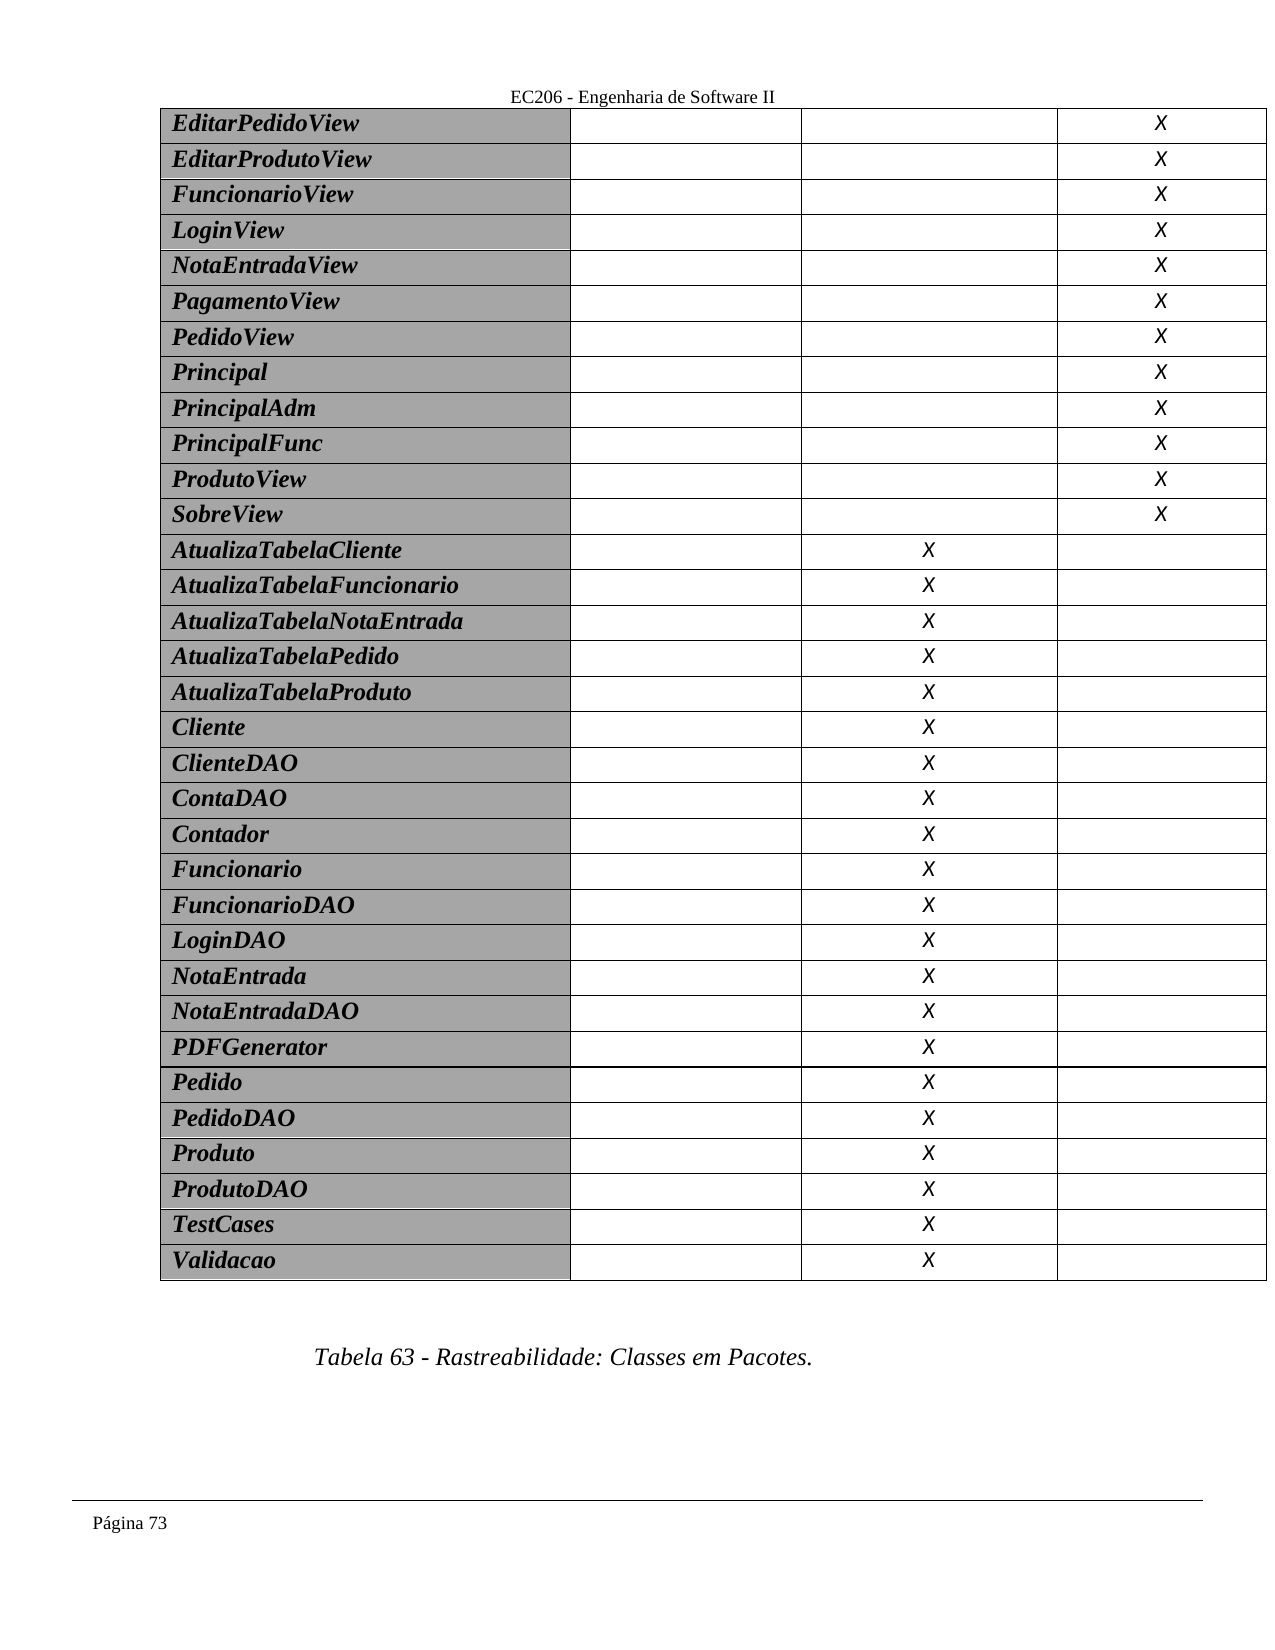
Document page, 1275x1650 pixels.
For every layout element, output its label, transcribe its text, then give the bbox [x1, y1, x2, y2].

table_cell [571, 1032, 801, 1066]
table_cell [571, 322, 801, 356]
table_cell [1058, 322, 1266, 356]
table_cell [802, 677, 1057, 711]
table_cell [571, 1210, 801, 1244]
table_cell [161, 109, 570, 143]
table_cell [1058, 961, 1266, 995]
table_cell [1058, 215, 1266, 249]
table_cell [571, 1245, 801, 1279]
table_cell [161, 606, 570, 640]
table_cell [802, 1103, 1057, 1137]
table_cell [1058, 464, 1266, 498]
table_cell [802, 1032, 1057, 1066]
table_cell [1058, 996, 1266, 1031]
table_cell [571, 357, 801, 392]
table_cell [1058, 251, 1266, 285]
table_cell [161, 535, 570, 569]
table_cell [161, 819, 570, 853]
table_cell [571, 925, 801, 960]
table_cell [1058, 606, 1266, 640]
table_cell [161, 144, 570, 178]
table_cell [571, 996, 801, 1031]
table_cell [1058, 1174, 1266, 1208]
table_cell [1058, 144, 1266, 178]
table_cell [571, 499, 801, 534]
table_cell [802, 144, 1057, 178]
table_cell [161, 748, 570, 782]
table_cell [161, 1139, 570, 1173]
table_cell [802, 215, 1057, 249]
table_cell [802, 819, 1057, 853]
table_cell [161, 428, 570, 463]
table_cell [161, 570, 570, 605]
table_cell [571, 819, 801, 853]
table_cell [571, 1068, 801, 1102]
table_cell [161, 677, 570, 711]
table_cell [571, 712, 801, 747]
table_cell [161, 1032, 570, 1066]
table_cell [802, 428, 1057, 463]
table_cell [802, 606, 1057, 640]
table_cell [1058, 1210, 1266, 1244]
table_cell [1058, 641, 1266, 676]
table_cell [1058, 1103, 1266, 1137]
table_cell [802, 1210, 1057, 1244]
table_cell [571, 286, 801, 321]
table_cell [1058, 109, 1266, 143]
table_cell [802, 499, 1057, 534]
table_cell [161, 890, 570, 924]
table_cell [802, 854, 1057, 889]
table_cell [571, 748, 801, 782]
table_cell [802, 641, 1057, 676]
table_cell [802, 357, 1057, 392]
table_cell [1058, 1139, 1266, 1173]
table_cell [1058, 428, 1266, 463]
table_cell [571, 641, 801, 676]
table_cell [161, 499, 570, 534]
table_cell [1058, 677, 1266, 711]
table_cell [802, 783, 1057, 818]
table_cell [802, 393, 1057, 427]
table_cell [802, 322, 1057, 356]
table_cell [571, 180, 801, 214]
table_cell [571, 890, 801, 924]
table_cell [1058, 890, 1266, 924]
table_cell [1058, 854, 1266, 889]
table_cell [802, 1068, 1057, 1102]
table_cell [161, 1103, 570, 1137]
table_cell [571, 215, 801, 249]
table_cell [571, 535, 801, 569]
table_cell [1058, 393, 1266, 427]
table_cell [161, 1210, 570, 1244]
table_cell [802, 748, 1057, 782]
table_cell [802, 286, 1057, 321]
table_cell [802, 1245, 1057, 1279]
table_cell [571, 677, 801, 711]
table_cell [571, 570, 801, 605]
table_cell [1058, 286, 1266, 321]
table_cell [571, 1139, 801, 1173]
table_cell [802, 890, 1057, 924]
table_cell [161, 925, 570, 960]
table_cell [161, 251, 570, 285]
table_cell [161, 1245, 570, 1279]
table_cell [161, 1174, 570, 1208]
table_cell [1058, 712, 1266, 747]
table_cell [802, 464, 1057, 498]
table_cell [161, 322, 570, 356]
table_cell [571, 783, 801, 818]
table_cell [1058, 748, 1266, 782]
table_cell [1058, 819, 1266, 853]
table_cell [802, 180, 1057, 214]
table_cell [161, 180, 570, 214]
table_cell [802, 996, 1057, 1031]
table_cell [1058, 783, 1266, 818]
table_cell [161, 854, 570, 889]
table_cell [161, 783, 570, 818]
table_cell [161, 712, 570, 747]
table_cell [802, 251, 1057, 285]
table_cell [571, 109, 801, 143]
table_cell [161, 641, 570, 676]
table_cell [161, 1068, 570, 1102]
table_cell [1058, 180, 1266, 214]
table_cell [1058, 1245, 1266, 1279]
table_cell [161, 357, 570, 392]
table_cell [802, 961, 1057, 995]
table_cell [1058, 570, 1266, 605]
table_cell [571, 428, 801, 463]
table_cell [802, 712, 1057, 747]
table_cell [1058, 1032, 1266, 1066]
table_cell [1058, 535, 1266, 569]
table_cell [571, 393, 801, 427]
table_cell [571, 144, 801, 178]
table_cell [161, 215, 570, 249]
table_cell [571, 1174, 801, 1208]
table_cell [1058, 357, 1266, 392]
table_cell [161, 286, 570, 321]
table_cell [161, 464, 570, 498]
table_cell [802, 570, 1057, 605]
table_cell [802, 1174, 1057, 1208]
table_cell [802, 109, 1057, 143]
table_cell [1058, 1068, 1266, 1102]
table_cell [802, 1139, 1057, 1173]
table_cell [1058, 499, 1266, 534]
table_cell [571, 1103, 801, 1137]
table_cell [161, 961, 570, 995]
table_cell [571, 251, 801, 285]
text Tabela 63 - Rastreabilidade: Classes em Pacotes. [240, 1342, 1266, 1371]
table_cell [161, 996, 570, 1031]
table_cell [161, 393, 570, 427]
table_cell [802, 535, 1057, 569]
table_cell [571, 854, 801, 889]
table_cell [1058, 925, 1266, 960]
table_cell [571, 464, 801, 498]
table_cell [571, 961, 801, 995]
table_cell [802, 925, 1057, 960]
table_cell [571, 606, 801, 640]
